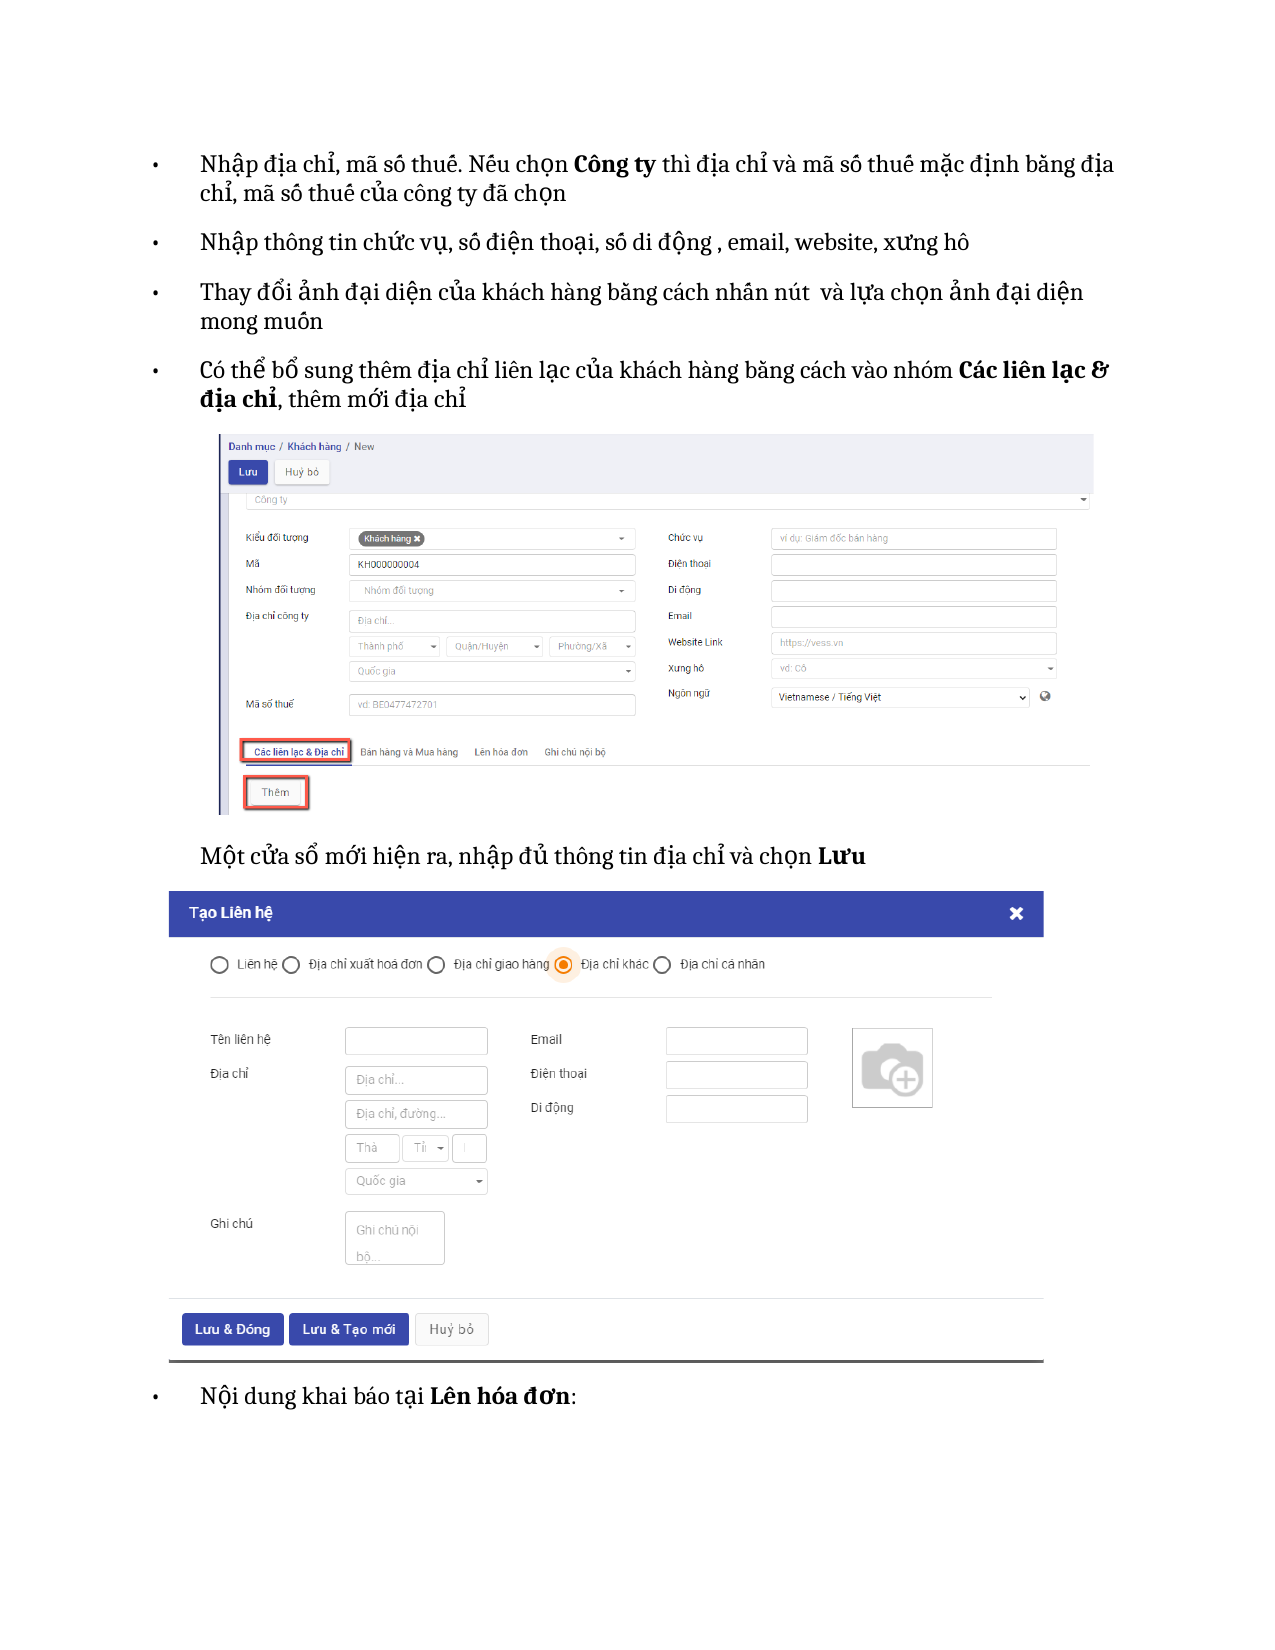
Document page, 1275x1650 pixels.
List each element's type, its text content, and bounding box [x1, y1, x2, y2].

list Thay đổi ảnh đại diện của khách hàng bằng cách nhấn nút và lựa chọn ảnh đại diện mong muốn [150, 278, 1125, 335]
list Nhập thông tin chức vụ, số điện thoại, số di động , email, website, xưng hô [150, 228, 1125, 257]
picture [218, 434, 1094, 815]
list Có thể bổ sung thêm địa chỉ liên lạc của khách hàng bằng cách vào nhóm Các liên lạc & địa chỉ, thêm mới địa chỉ [150, 356, 1125, 414]
picture [168, 891, 1044, 1363]
list Nội dung khai báo tại Lên hóa đơn: [150, 1382, 1125, 1410]
list Nhập địa chỉ, mã số thuế. Nếu chọn Công ty thì địa chỉ và mã số thuế mặc định bằng địa chỉ, mã số thuế của công ty đã chọn [150, 150, 1125, 207]
list Một cửa sổ mới hiện ra, nhập đủ thông tin địa chỉ và chọn Lưu [150, 842, 1125, 871]
